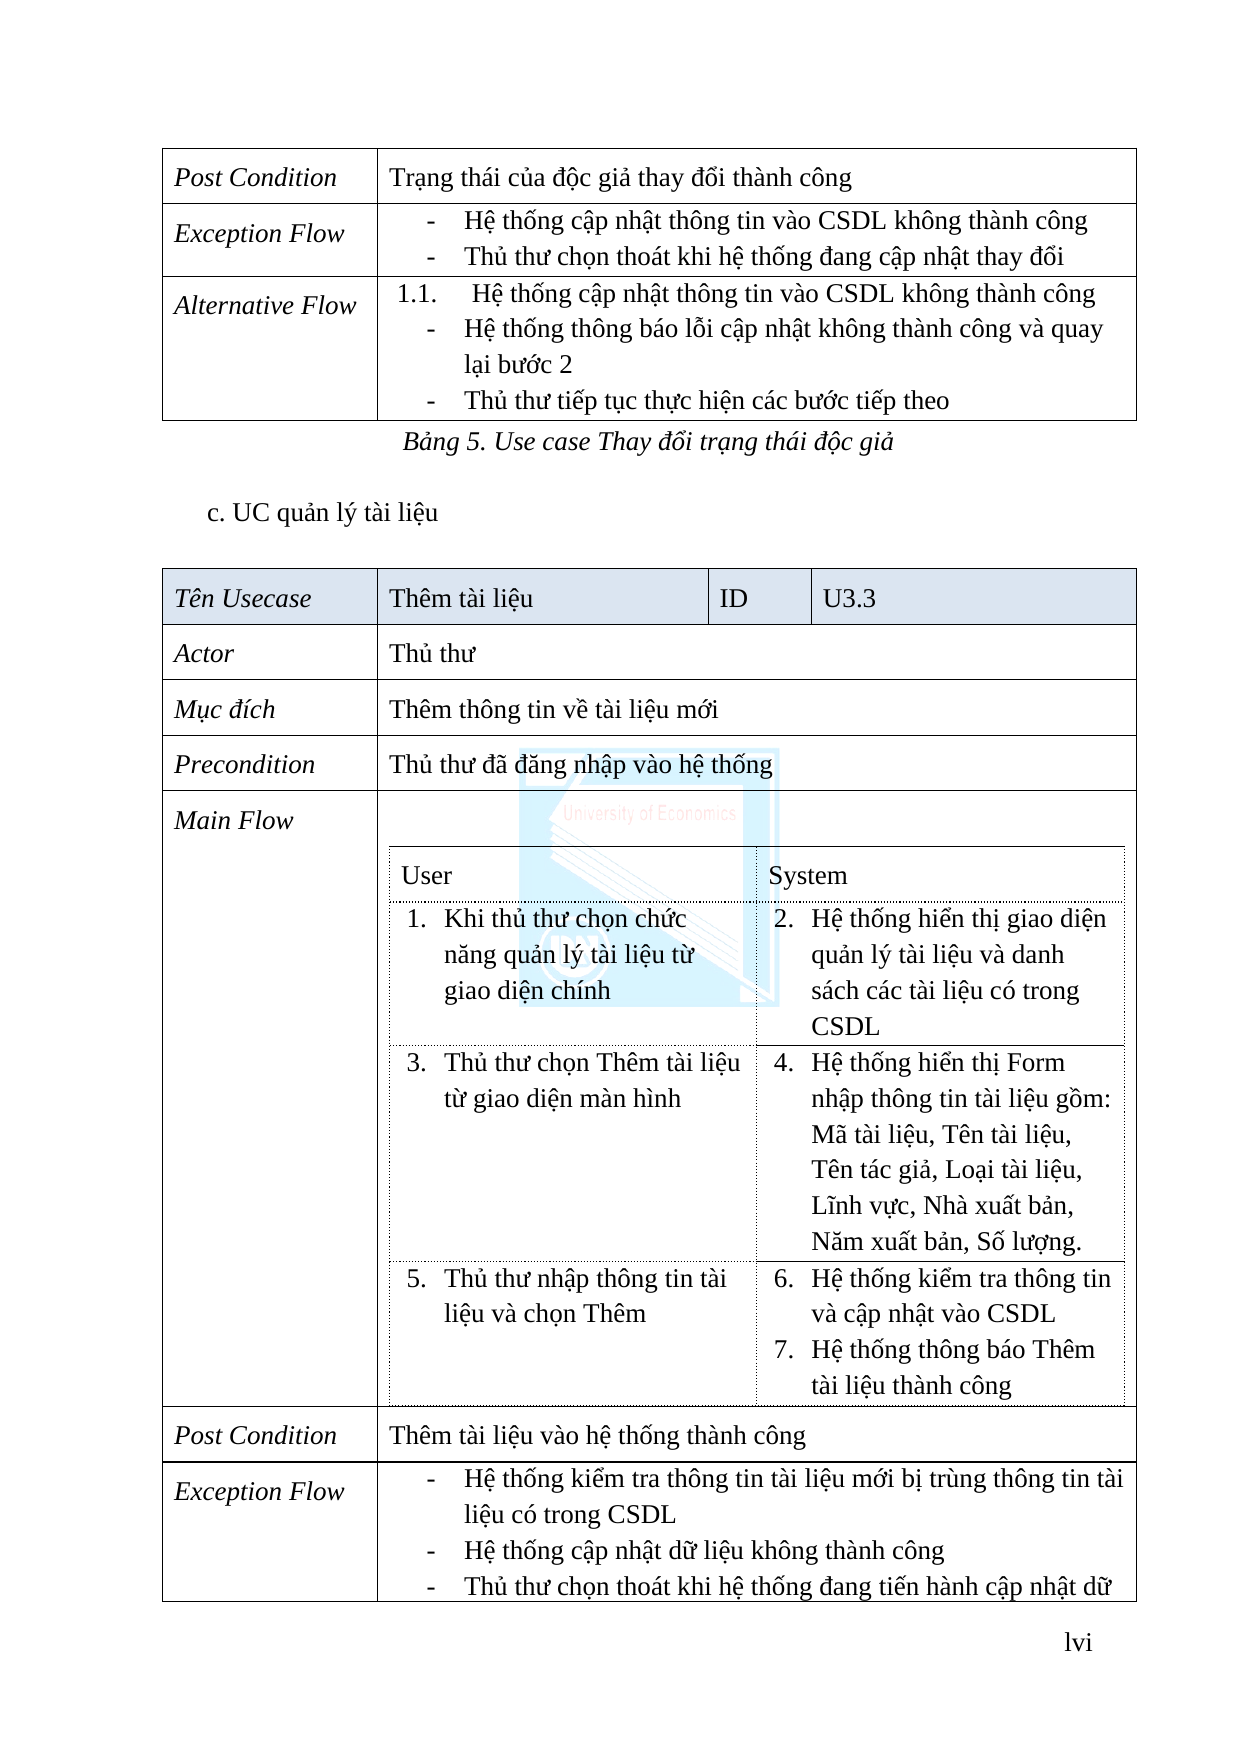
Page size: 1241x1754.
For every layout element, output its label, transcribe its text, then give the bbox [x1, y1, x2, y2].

table_header Thêm tài liệu [378, 569, 708, 624]
table_cell Post Condition [163, 1407, 377, 1461]
table_header Tên Usecase [163, 569, 377, 624]
table_cell Hệ thống cập nhật thông tin vào CSDL không thành công Hệ thống thông báo lỗi cập nhật không thành công và quay lại bước 2 Thủ thư tiếp tục thực hiện các bước tiếp theo [378, 277, 1136, 420]
table_header ID [709, 569, 811, 624]
table_cell Alternative Flow [163, 277, 377, 420]
table_cell Main Flow [163, 791, 377, 1406]
table_cell Precondition [163, 736, 377, 790]
text Bảng 5. Use case Thay đổi trạng thái độc giả [207, 425, 1092, 456]
table_cell Mục đích [163, 680, 377, 735]
text c. UC quản lý tài liệu [207, 497, 1092, 528]
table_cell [378, 1463, 1136, 1601]
table_cell Hệ thống cập nhật thông tin vào CSDL không thành công Thủ thư chọn thoát khi hệ thống đang cập nhật thay đổi [378, 204, 1136, 276]
table_cell Post Condition [163, 149, 377, 203]
table_header U3.3 [812, 569, 1136, 624]
table_cell Thêm thông tin về tài liệu mới [378, 680, 1136, 735]
table_cell Thủ thư [378, 625, 1136, 679]
table_cell [378, 791, 1136, 1406]
table_cell Trạng thái của độc giả thay đổi thành công [378, 149, 1136, 203]
table_cell Exception Flow [163, 204, 377, 276]
table_cell Thủ thư đã đăng nhập vào hệ thống [378, 736, 1136, 790]
table_cell Exception Flow [163, 1463, 377, 1601]
table_cell Thêm tài liệu vào hệ thống thành công [378, 1407, 1136, 1461]
table_cell Actor [163, 625, 377, 679]
